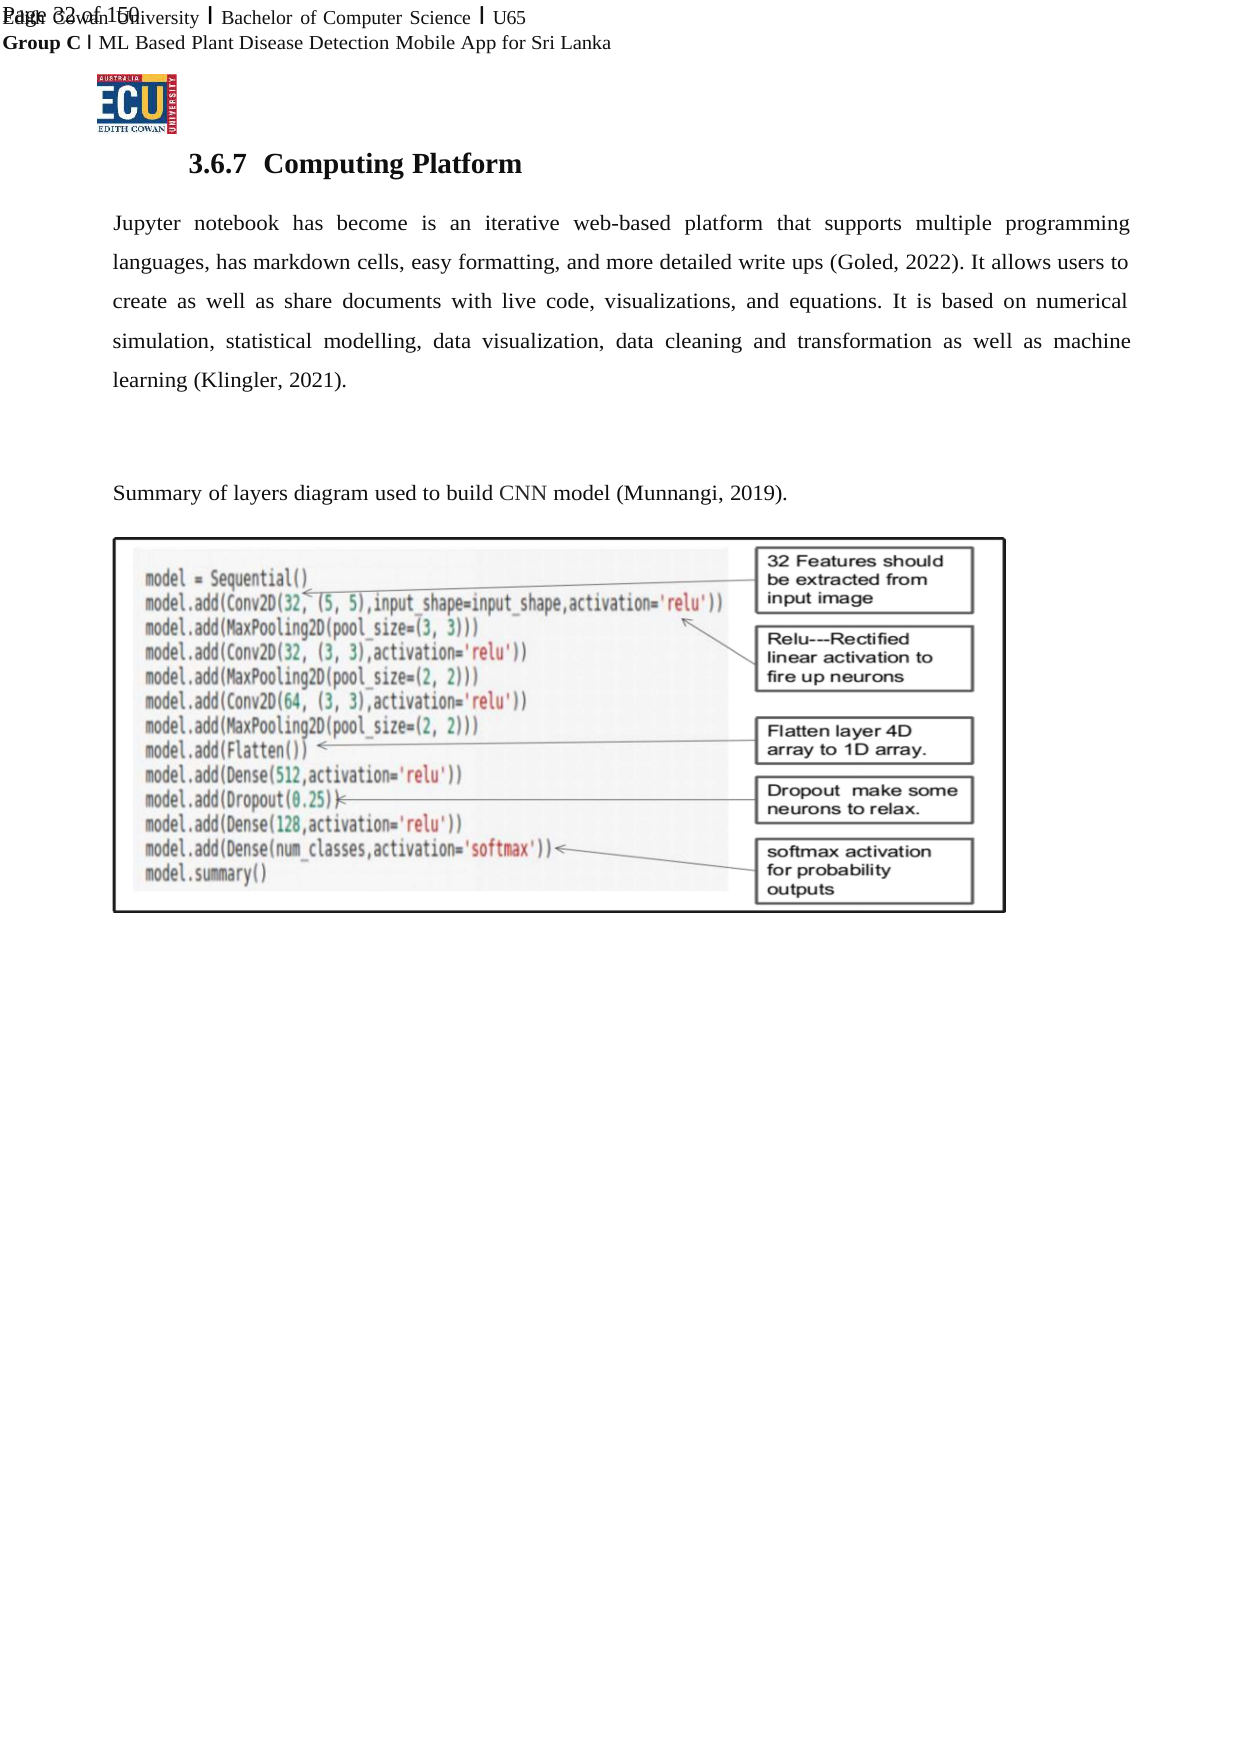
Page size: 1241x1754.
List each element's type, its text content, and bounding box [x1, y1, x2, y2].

picture [112, 537, 1006, 913]
picture [97, 74, 177, 134]
subtitle Computing Platform [188, 146, 1163, 179]
text Summary of layers diagram used to build CNN model (Munnangi, 2019). [113, 480, 1163, 505]
text Jupyter notebook has become is an iterative web-based platform that supports multiple programming languages, has markdown cells, easy formatting, and more detailed write ups (Goled, 2022). It allows users to create as well as share documents with live code, visualizations, and equations. It is based on numerical simulation, statistical modelling, data visualization, data cleaning and transformation as well as machine learning (Klingler, 2021). [112, 210, 1131, 392]
